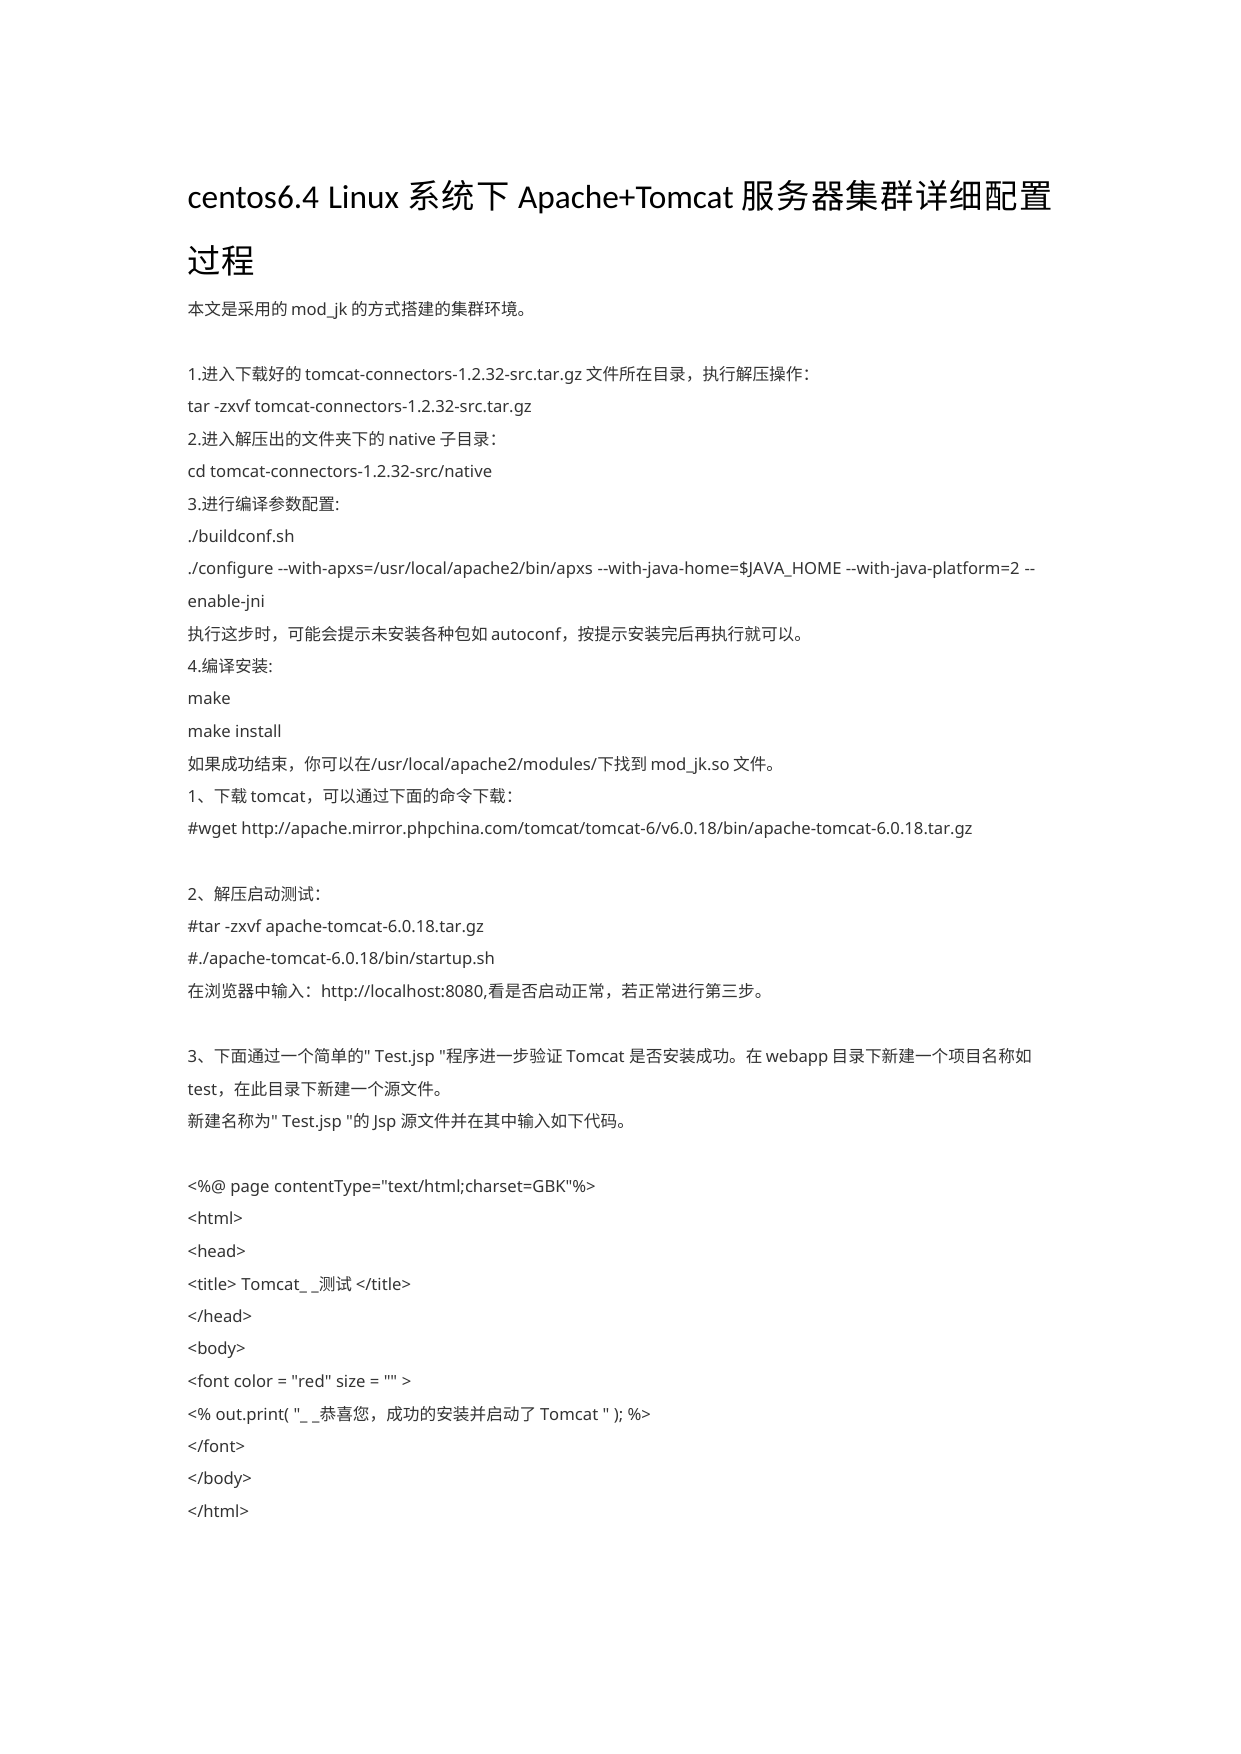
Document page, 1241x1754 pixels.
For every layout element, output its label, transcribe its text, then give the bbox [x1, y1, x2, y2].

text 2、解压启动测试： [187, 877, 1053, 909]
text #tar -zxvf apache-tomcat-6.0.18.tar.gz #./apache-tomcat-6.0.18/bin/startup.sh [187, 909, 1053, 974]
text 如果成功结束，你可以在/usr/local/apache2/modules/下找到mod_jk.so文件。 [187, 747, 1053, 779]
text <%@ page contentType="text/html;charset=GBK"%> <html> <head> <title> Tomcat_ _测试 </title> </head> <body> <font color = "red" size = "" > <% out.print( "_ _恭喜您，成功的安装并启动了 Tomcat " ); %> </font> </body> </html> [187, 1137, 1053, 1592]
text ./configure --with-apxs=/usr/local/apache2/bin/apxs --with-java-home=$JAVA_HOME --with-java-platform=2 --enable-jni [187, 552, 1053, 617]
text #wget http://apache.mirror.phpchina.com/tomcat/tomcat-6/v6.0.18/bin/apache-tomcat-6.0.18.tar.gz [187, 812, 1053, 844]
text 2.进入解压出的文件夹下的native子目录： cd tomcat-connectors-1.2.32-src/native [187, 422, 1053, 487]
text 1、下载tomcat，可以通过下面的命令下载： [187, 779, 1053, 812]
text 1.进入下载好的tomcat-connectors-1.2.32-src.tar.gz文件所在目录，执行解压操作： tar -zxvf tomcat-connectors-1.2.32-src.tar.gz [187, 357, 1053, 422]
text 新建名称为" Test.jsp "的 Jsp 源文件并在其中输入如下代码。 [187, 1104, 1053, 1137]
text 3、下面通过一个简单的" Test.jsp "程序进一步验证 Tomcat 是否安装成功。在webapp目录下新建一个项目名称如test，在此目录下新建一个源文件。 [187, 1039, 1053, 1104]
text centos6.4 Linux系统下Apache+Tomcat服务器集群详细配置过程 [187, 162, 1053, 292]
text 本文是采用的mod_jk的方式搭建的集群环境。 [187, 292, 1053, 324]
text 执行这步时，可能会提示未安装各种包如autoconf，按提示安装完后再执行就可以。 4.编译安装: make make install [187, 617, 1053, 747]
text 在浏览器中输入：http://localhost:8080,看是否启动正常，若正常进行第三步。 [187, 974, 1053, 1007]
text 3.进行编译参数配置: ./buildconf.sh [187, 487, 1053, 552]
